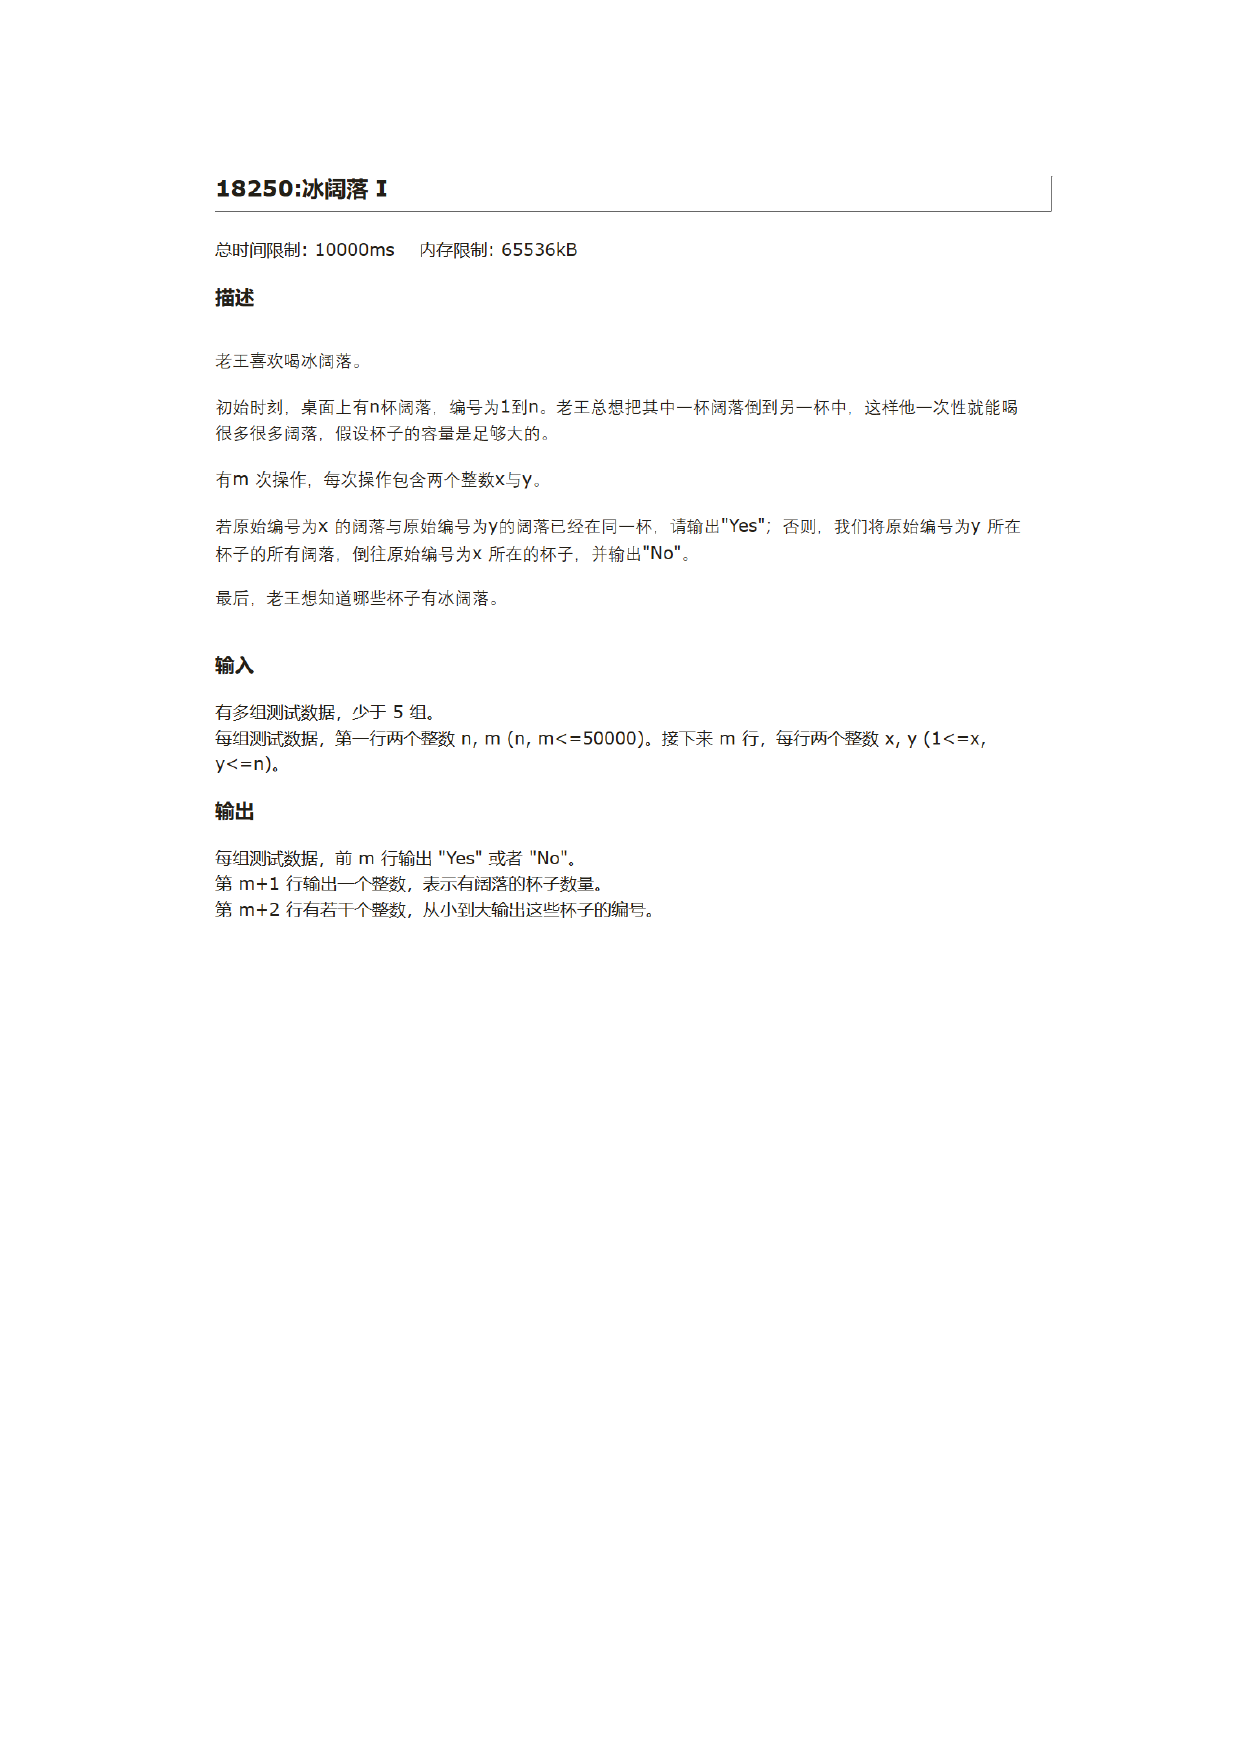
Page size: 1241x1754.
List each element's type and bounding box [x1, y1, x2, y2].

picture [187, 162, 1053, 939]
